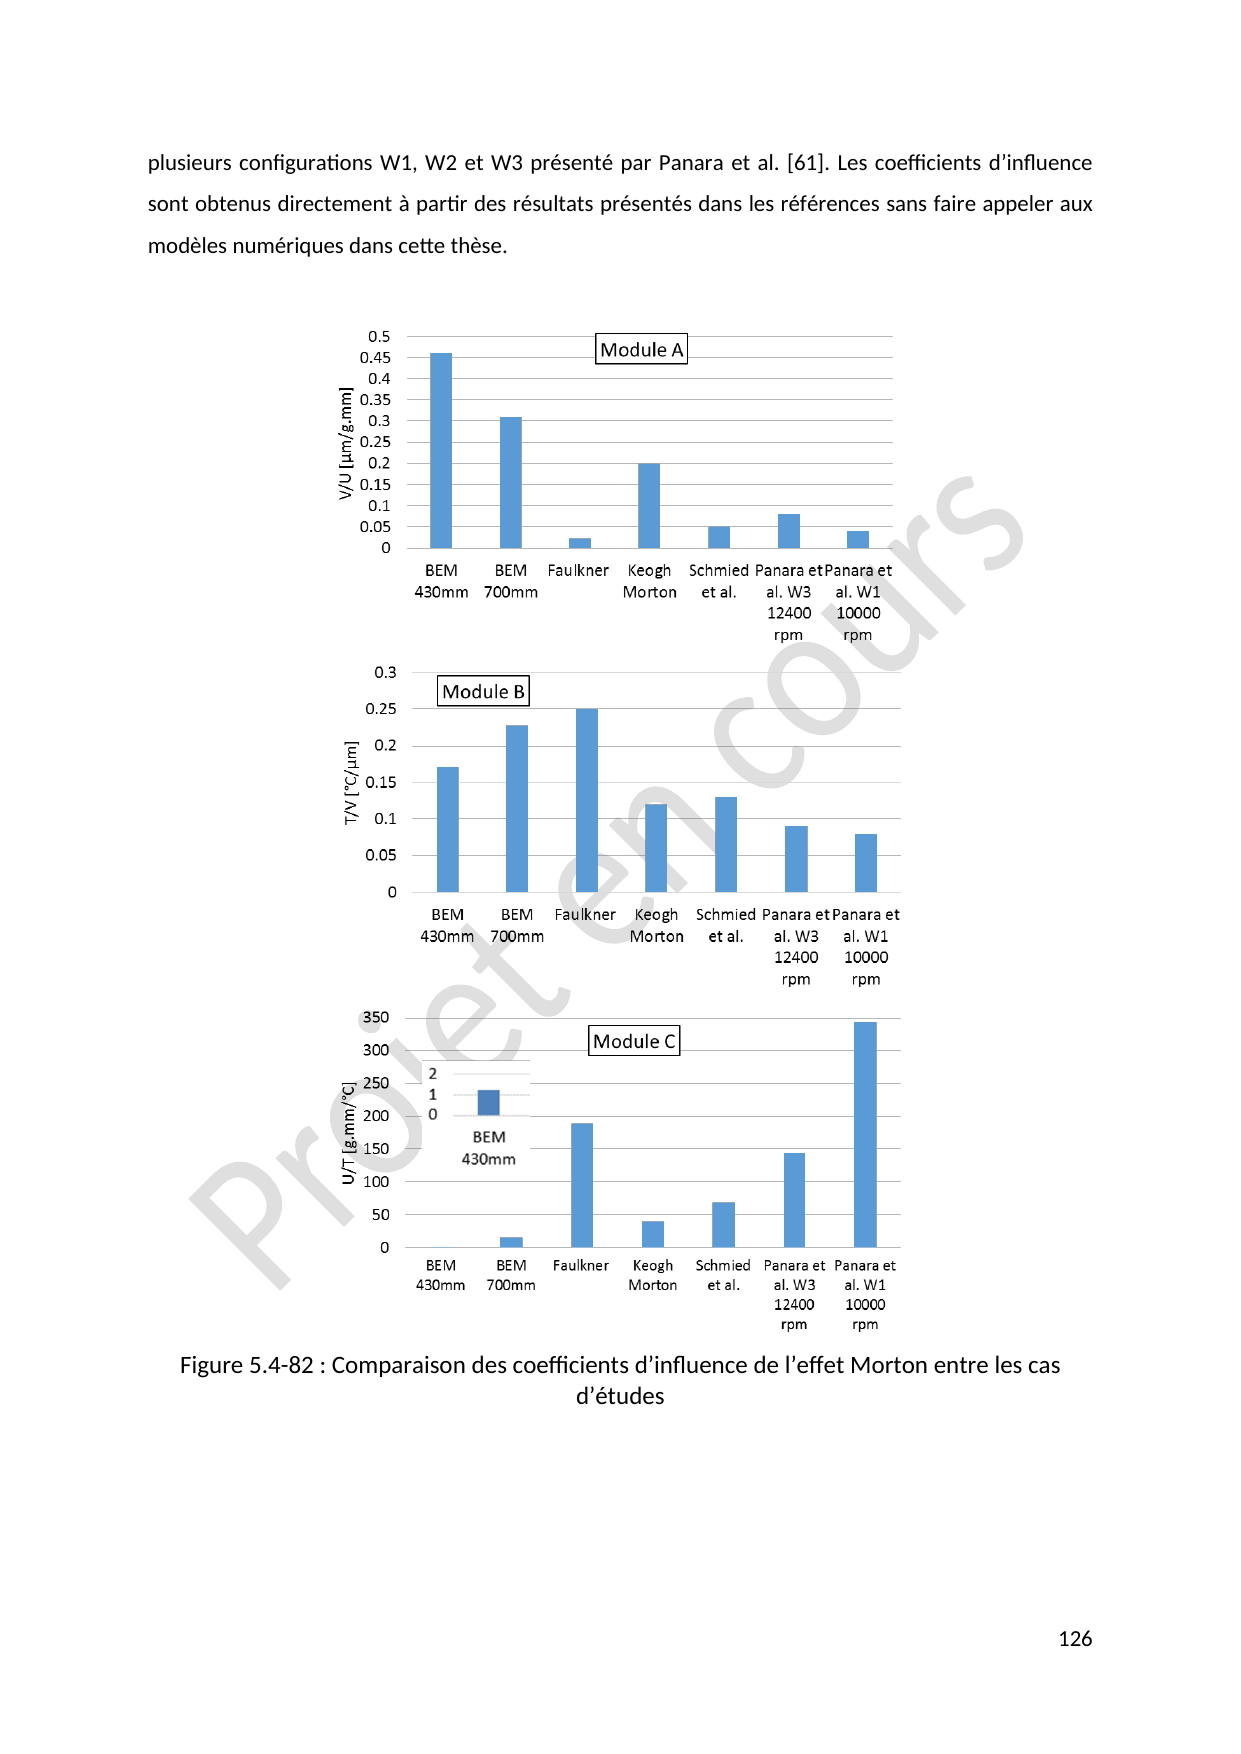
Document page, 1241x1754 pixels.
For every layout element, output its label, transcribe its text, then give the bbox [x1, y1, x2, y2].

picture [330, 660, 910, 991]
picture [330, 315, 910, 647]
picture [331, 1005, 909, 1336]
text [148, 148, 1093, 259]
